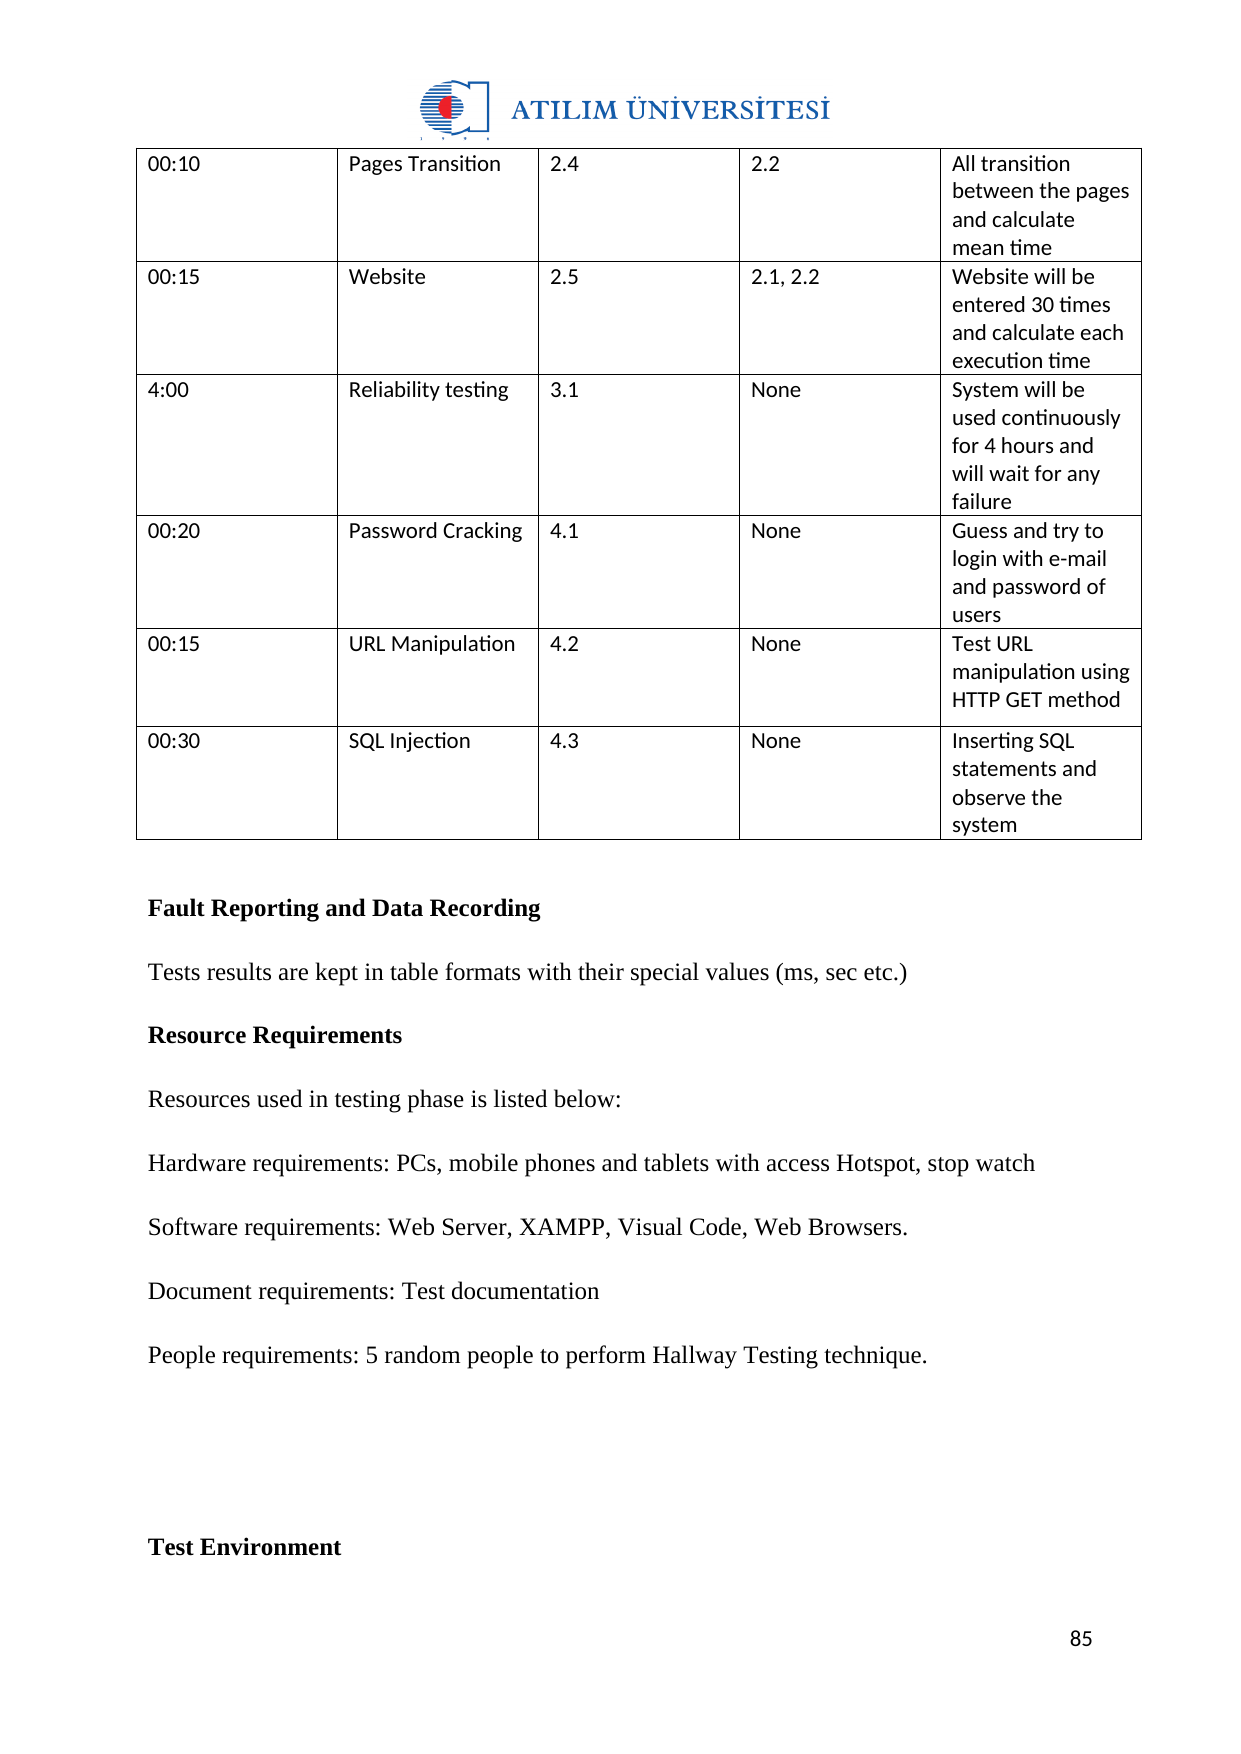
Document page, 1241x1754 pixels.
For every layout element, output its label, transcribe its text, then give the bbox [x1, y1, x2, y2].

text Hardware requirements: PCs, mobile phones and tablets with access Hotspot, stop watch [148, 1148, 1093, 1177]
table_cell SQL Injection [338, 727, 538, 839]
text Document requirements: Test documentation [148, 1276, 1093, 1305]
text Software requirements: Web Server, XAMPP, Visual Code, Web Browsers. [148, 1212, 1093, 1241]
text Resources used in testing phase is listed below: [148, 1084, 1093, 1113]
table_cell Password Cracking [338, 516, 538, 628]
table_cell 4:00 [137, 375, 337, 515]
text Resource Requirements [148, 1021, 1093, 1049]
table_cell System will be used continuously for 4 hours and will wait for any failure [941, 375, 1141, 515]
table_cell 00:15 [137, 262, 337, 374]
table_cell 3.1 [539, 375, 739, 515]
table_cell Pages Transition [338, 149, 538, 261]
text Test Environment [148, 1532, 1093, 1561]
table_cell None [740, 516, 940, 628]
table_cell 4.3 [539, 727, 739, 839]
table_cell Website will be entered 30 times and calculate each execution time [941, 262, 1141, 374]
table_cell 00:20 [137, 516, 337, 628]
text Tests results are kept in table formats with their special values (ms, sec etc.) [148, 957, 1093, 985]
table_cell All transition between the pages and calculate mean time [941, 149, 1141, 261]
table_cell Inserting SQL statements and observe the system [941, 727, 1141, 839]
table_cell 4.2 [539, 629, 739, 726]
text People requirements: 5 random people to perform Hallway Testing technique. [148, 1340, 1093, 1369]
table_cell Test URL manipulation using HTTP GET method [941, 629, 1141, 726]
table_cell 2.5 [539, 262, 739, 374]
table_cell 2.2 [740, 149, 940, 261]
table_cell Reliability testing [338, 375, 538, 515]
table_cell 00:15 [137, 629, 337, 726]
text Fault Reporting and Data Recording [148, 893, 1093, 921]
table_cell Guess and try to login with e-mail and password of users [941, 516, 1141, 628]
table_cell 00:10 [137, 149, 337, 261]
table_cell None [740, 375, 940, 515]
table_cell 2.1, 2.2 [740, 262, 940, 374]
table_cell 00:30 [137, 727, 337, 839]
table_cell 2.4 [539, 149, 739, 261]
table_cell Website [338, 262, 538, 374]
table_cell URL Manipulation [338, 629, 538, 726]
table_cell None [740, 629, 940, 726]
table_cell 4.1 [539, 516, 739, 628]
table_cell None [740, 727, 940, 839]
